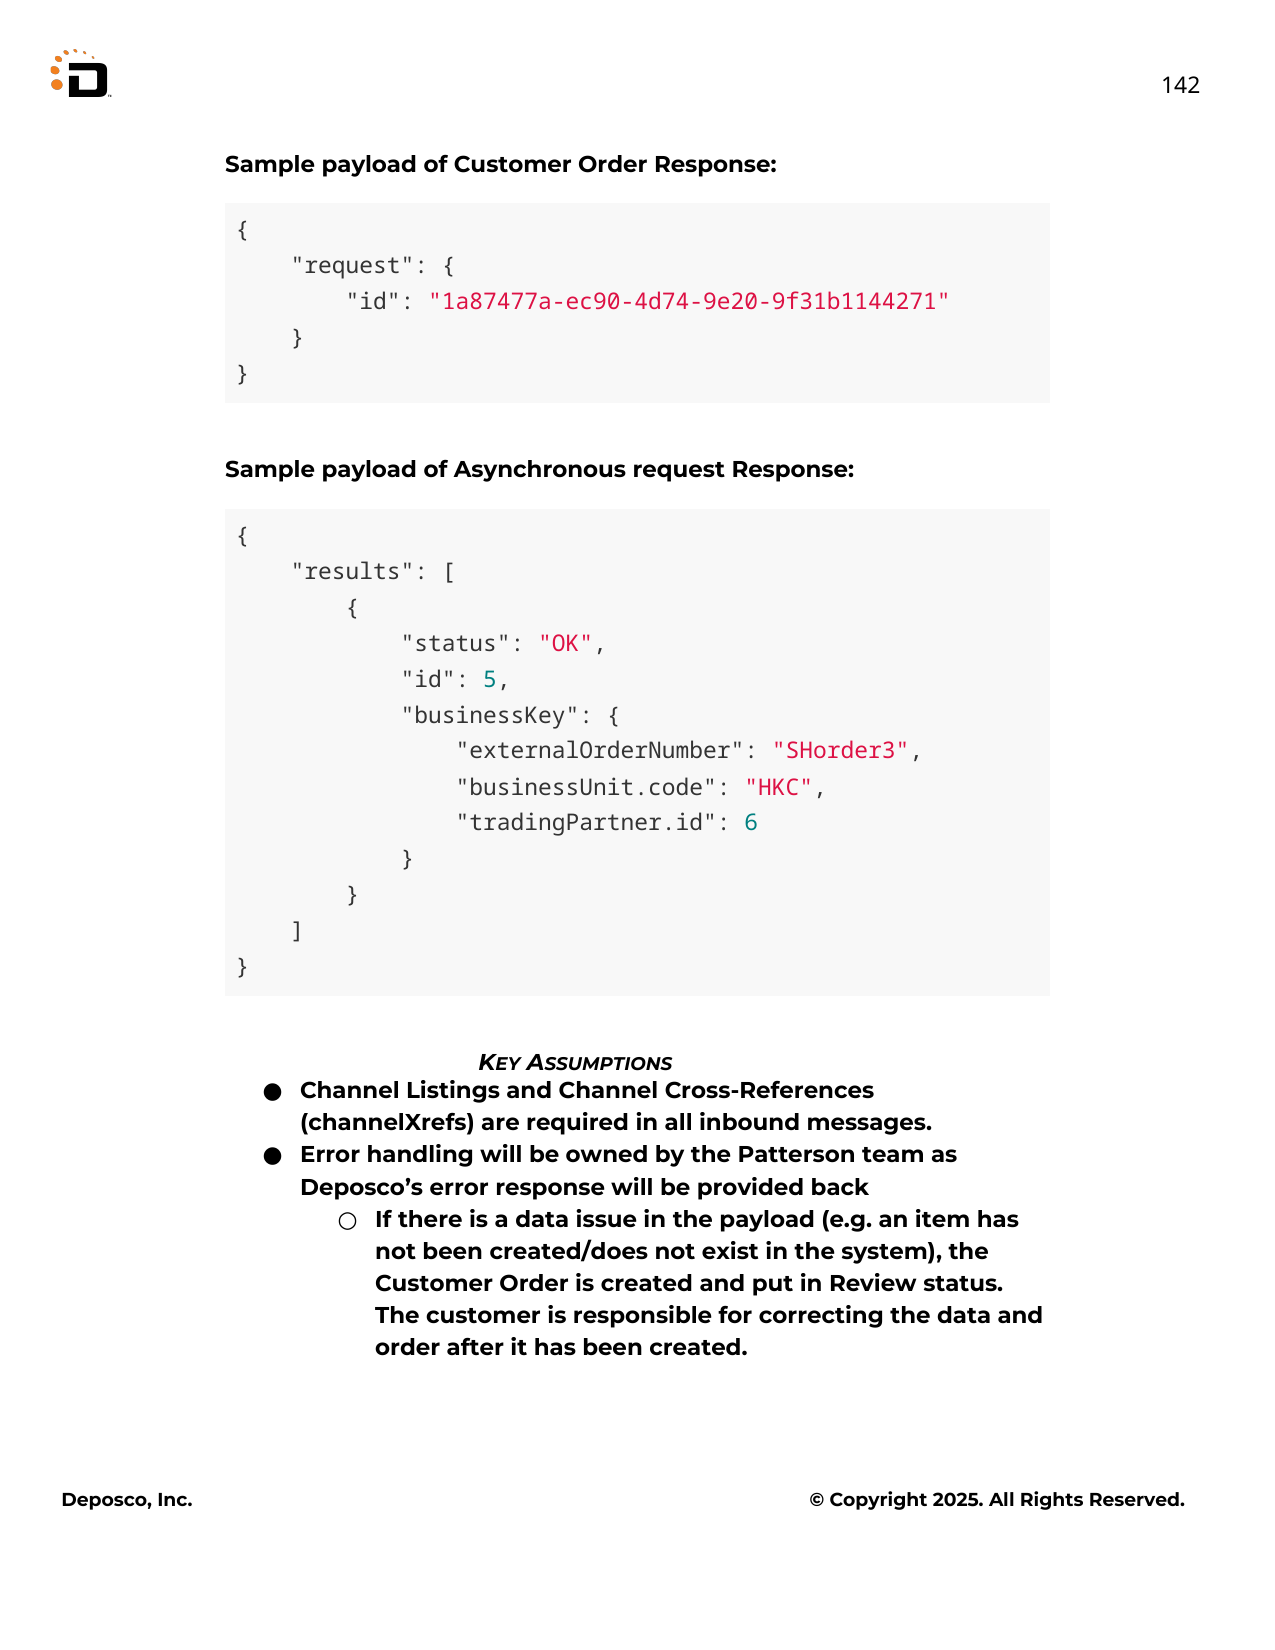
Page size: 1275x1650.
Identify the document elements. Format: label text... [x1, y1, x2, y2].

table_header { "results": [ { "status": "OK", "id": 5, "businessKey": { "externalOrderNumber": "SHorder3", "businessUnit.code": "HKC", "tradingPartner.id": 6 } } ] } [225, 509, 1050, 996]
list If there is a data issue in the payload (e.g. an item has not been created/does not exist in the system), the Customer Order is created and put in Review status. The customer is responsible for correcting the data and order after it has been created. [337, 1205, 1050, 1361]
text Sample payload of Asynchronous request Response: [225, 456, 1050, 483]
table_header { "request": { "id": "1a87477a-ec90-4d74-9e20-9f31b1144271" } } [225, 203, 1050, 403]
picture [50, 49, 112, 97]
list Error handling will be owned by the Patterson team as Deposco’s error response will be provided back [262, 1141, 1050, 1201]
text Sample payload of Customer Order Response: [225, 150, 1050, 178]
subtitle Key Assumptions [478, 1048, 1050, 1076]
list Channel Listings and Channel Cross-References (channelXrefs) are required in all inbound messages. [262, 1076, 1050, 1136]
